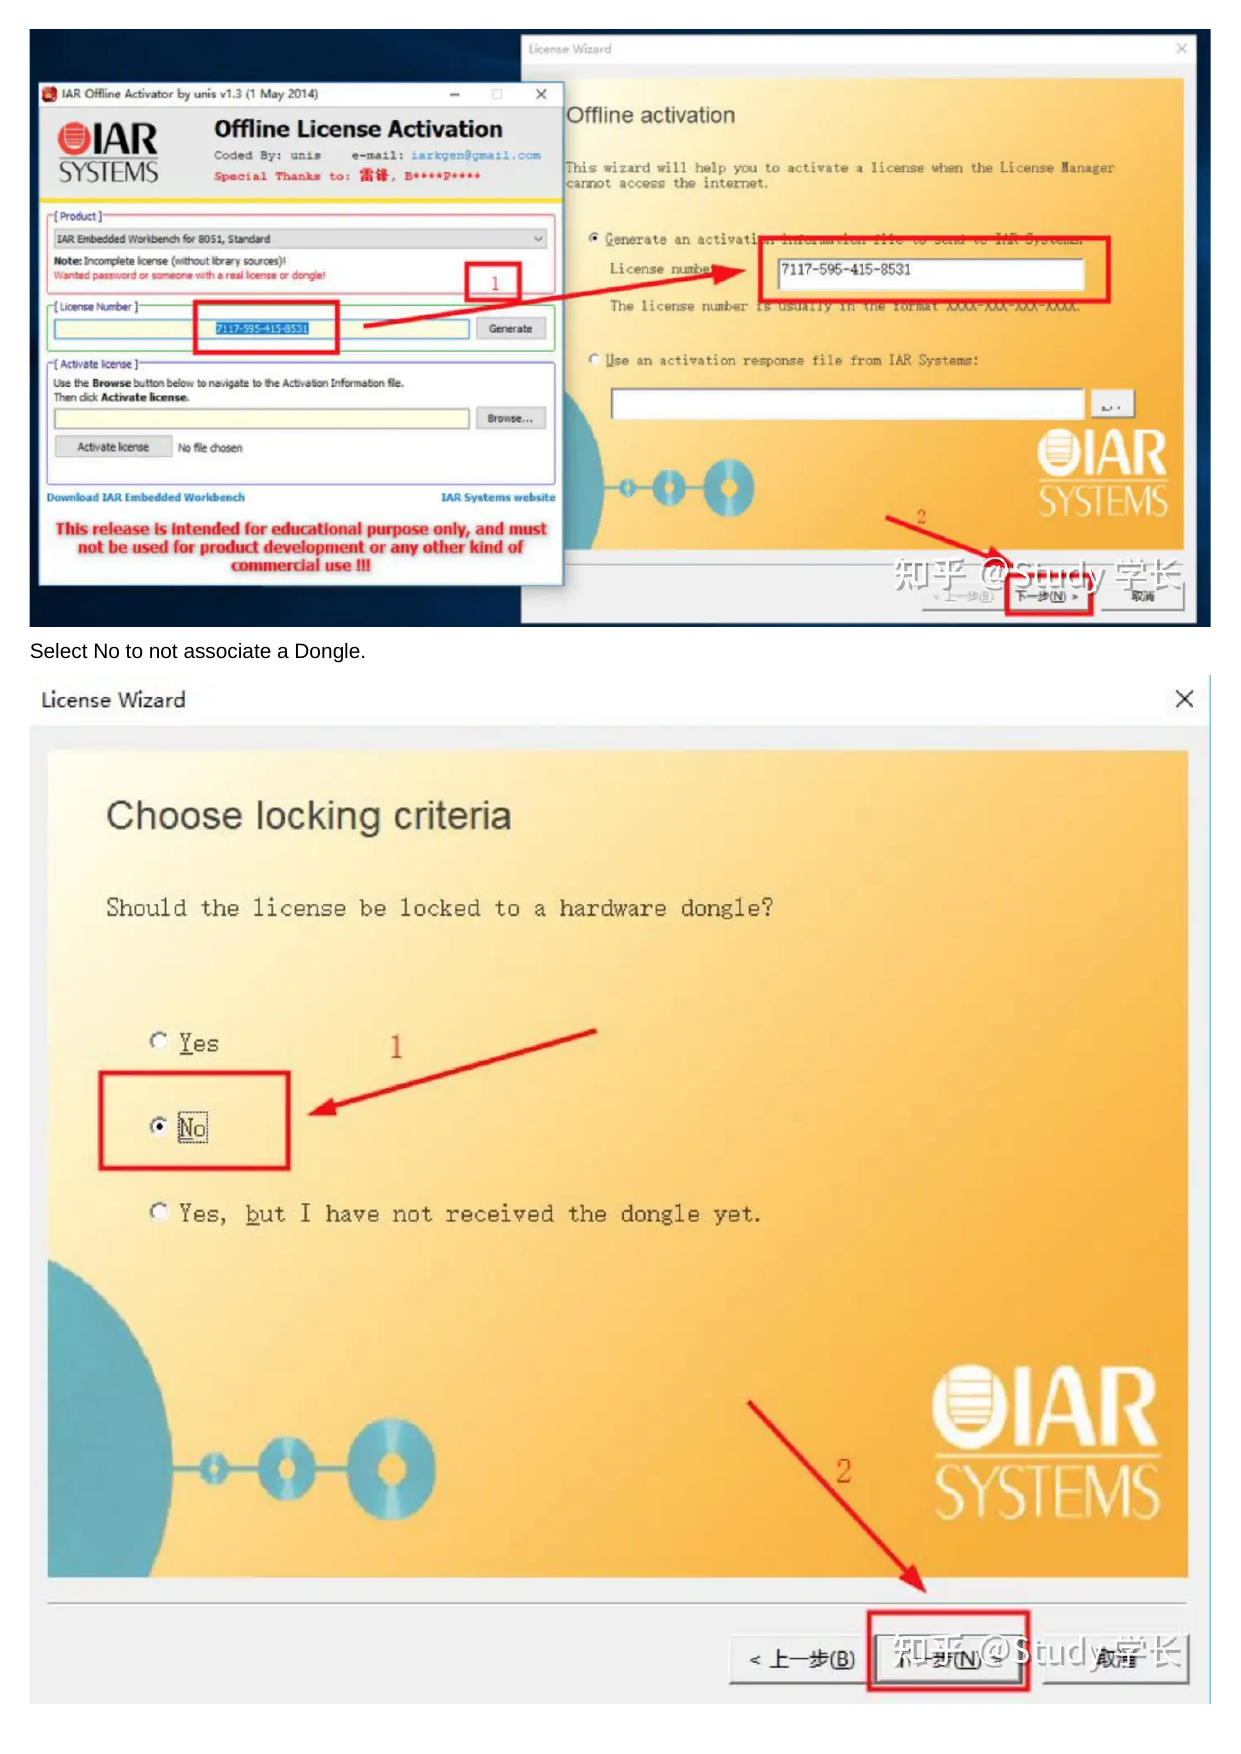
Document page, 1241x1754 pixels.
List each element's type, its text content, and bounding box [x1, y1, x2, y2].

picture [29, 29, 1211, 627]
picture [29, 675, 1211, 1704]
text Select No to not associate a Dongle. [29, 639, 1211, 663]
